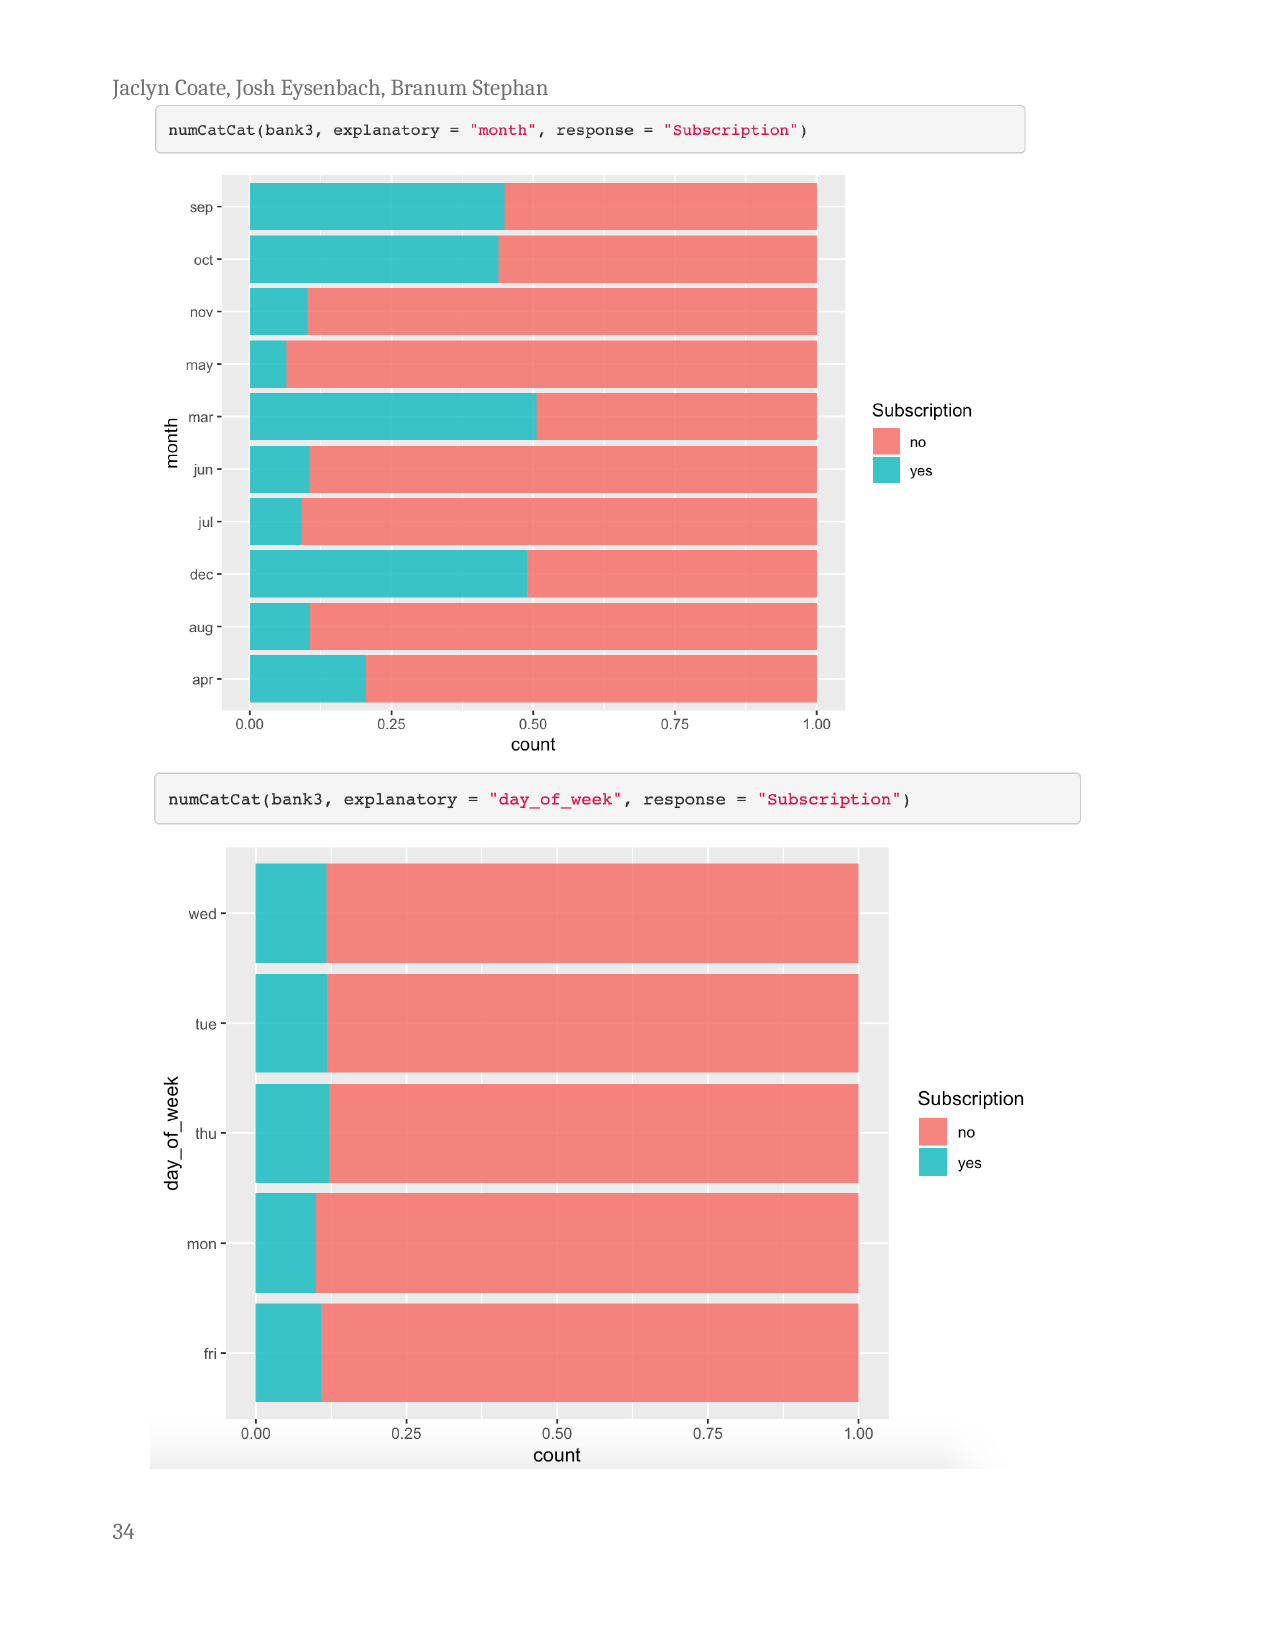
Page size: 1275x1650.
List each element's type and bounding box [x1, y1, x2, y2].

picture [150, 772, 1085, 1469]
picture [150, 101, 1034, 755]
